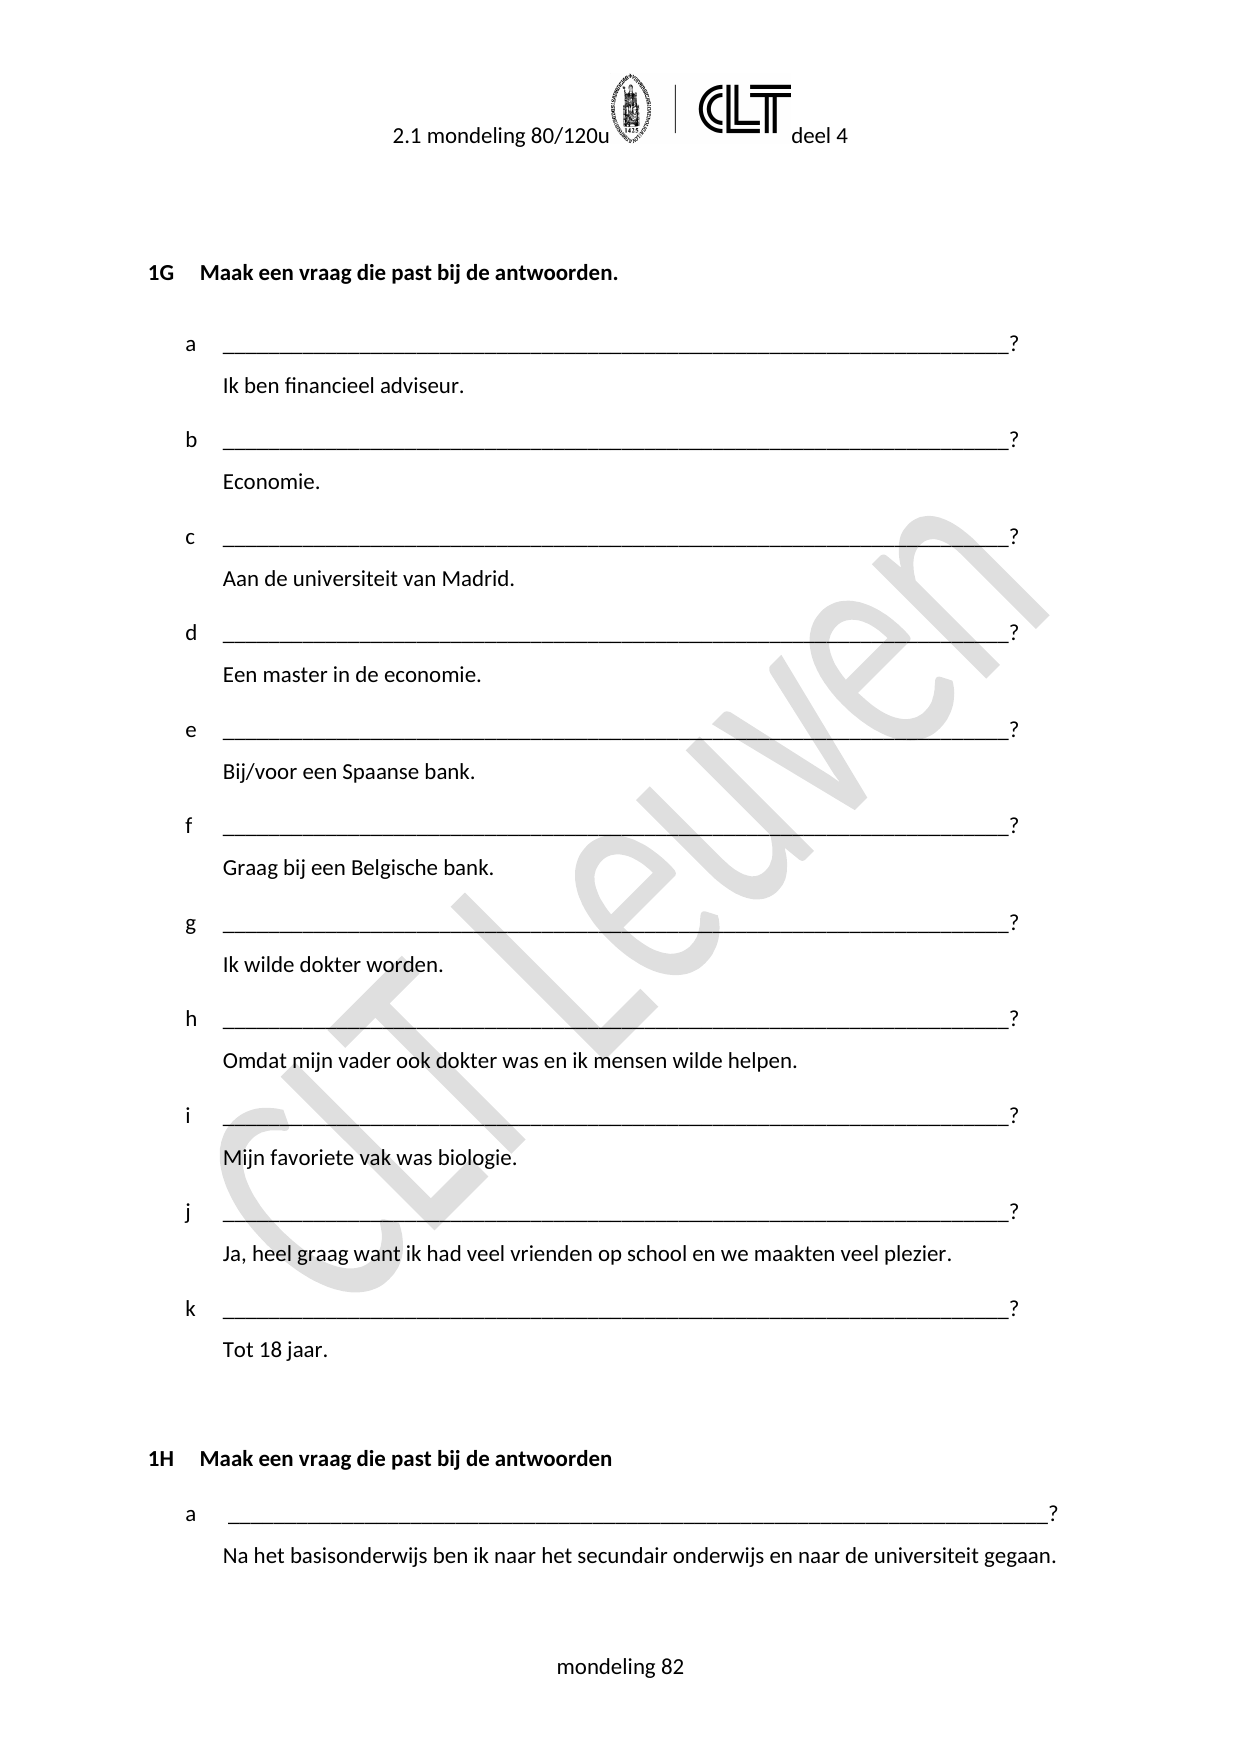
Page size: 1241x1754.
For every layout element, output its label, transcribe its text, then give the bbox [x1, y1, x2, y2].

picture [610, 73, 791, 144]
list _____________________________________________________________________? Tot 18 jaar. [185, 1294, 1093, 1364]
list _____________________________________________________________________? Aan de universiteit van Madrid. [185, 522, 1093, 592]
list _____________________________________________________________________? Omdat mijn vader ook dokter was en ik mensen wilde helpen. [185, 1004, 1093, 1074]
list _____________________________________________________________________? Ik wilde dokter worden. [185, 908, 1093, 978]
list _____________________________________________________________________? Mijn favoriete vak was biologie. [185, 1101, 1093, 1171]
list _____________________________________________________________________? Ja, heel graag want ik had veel vrienden op school en we maakten veel plezier. [185, 1197, 1093, 1267]
list _____________________________________________________________________? Bij/voor een Spaanse bank. [185, 715, 1093, 785]
list _____________________________________________________________________? Een master in de economie. [185, 618, 1093, 688]
list ________________________________________________________________________? [185, 1499, 1093, 1527]
text 1G Maak een vraag die past bij de antwoorden. [148, 258, 1093, 317]
list _____________________________________________________________________? Ik ben financieel adviseur. [185, 329, 1093, 399]
list _____________________________________________________________________? Economie. [185, 426, 1093, 496]
text 1H Maak een vraag die past bij de antwoorden [148, 1444, 1093, 1473]
list Na het basisonderwijs ben ik naar het secundair onderwijs en naar de universiteit gegaan. [223, 1541, 1093, 1569]
list _____________________________________________________________________? Graag bij een Belgische bank. [185, 811, 1093, 881]
